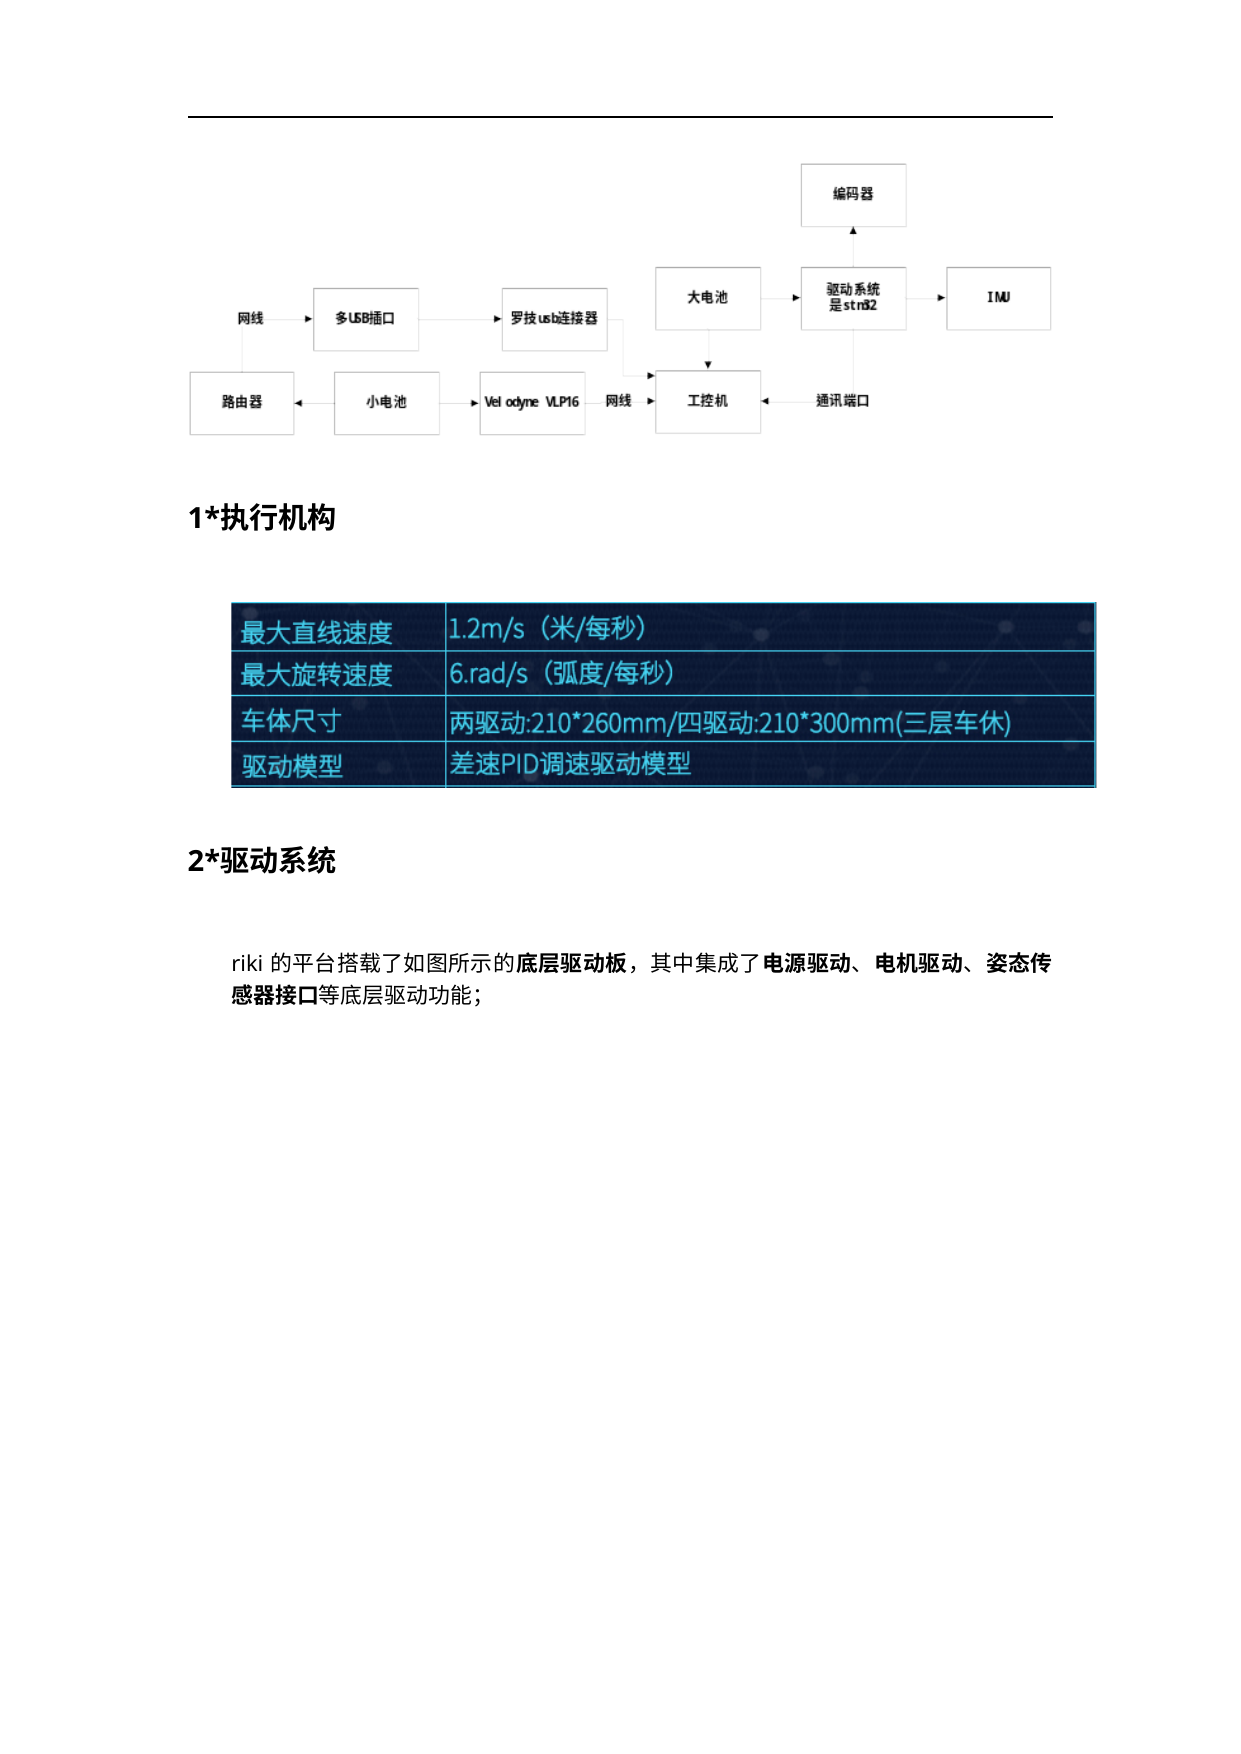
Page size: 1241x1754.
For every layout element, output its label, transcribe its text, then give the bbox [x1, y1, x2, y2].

subtitle 2*驱动系统 [187, 827, 1053, 892]
list riki 的平台搭载了如图所示的底层驱动板，其中集成了电源驱动、电机驱动、姿态传感器接口等底层驱动功能； [231, 946, 1053, 1011]
subtitle 1*执行机构 [187, 484, 1053, 549]
picture [231, 602, 1097, 788]
